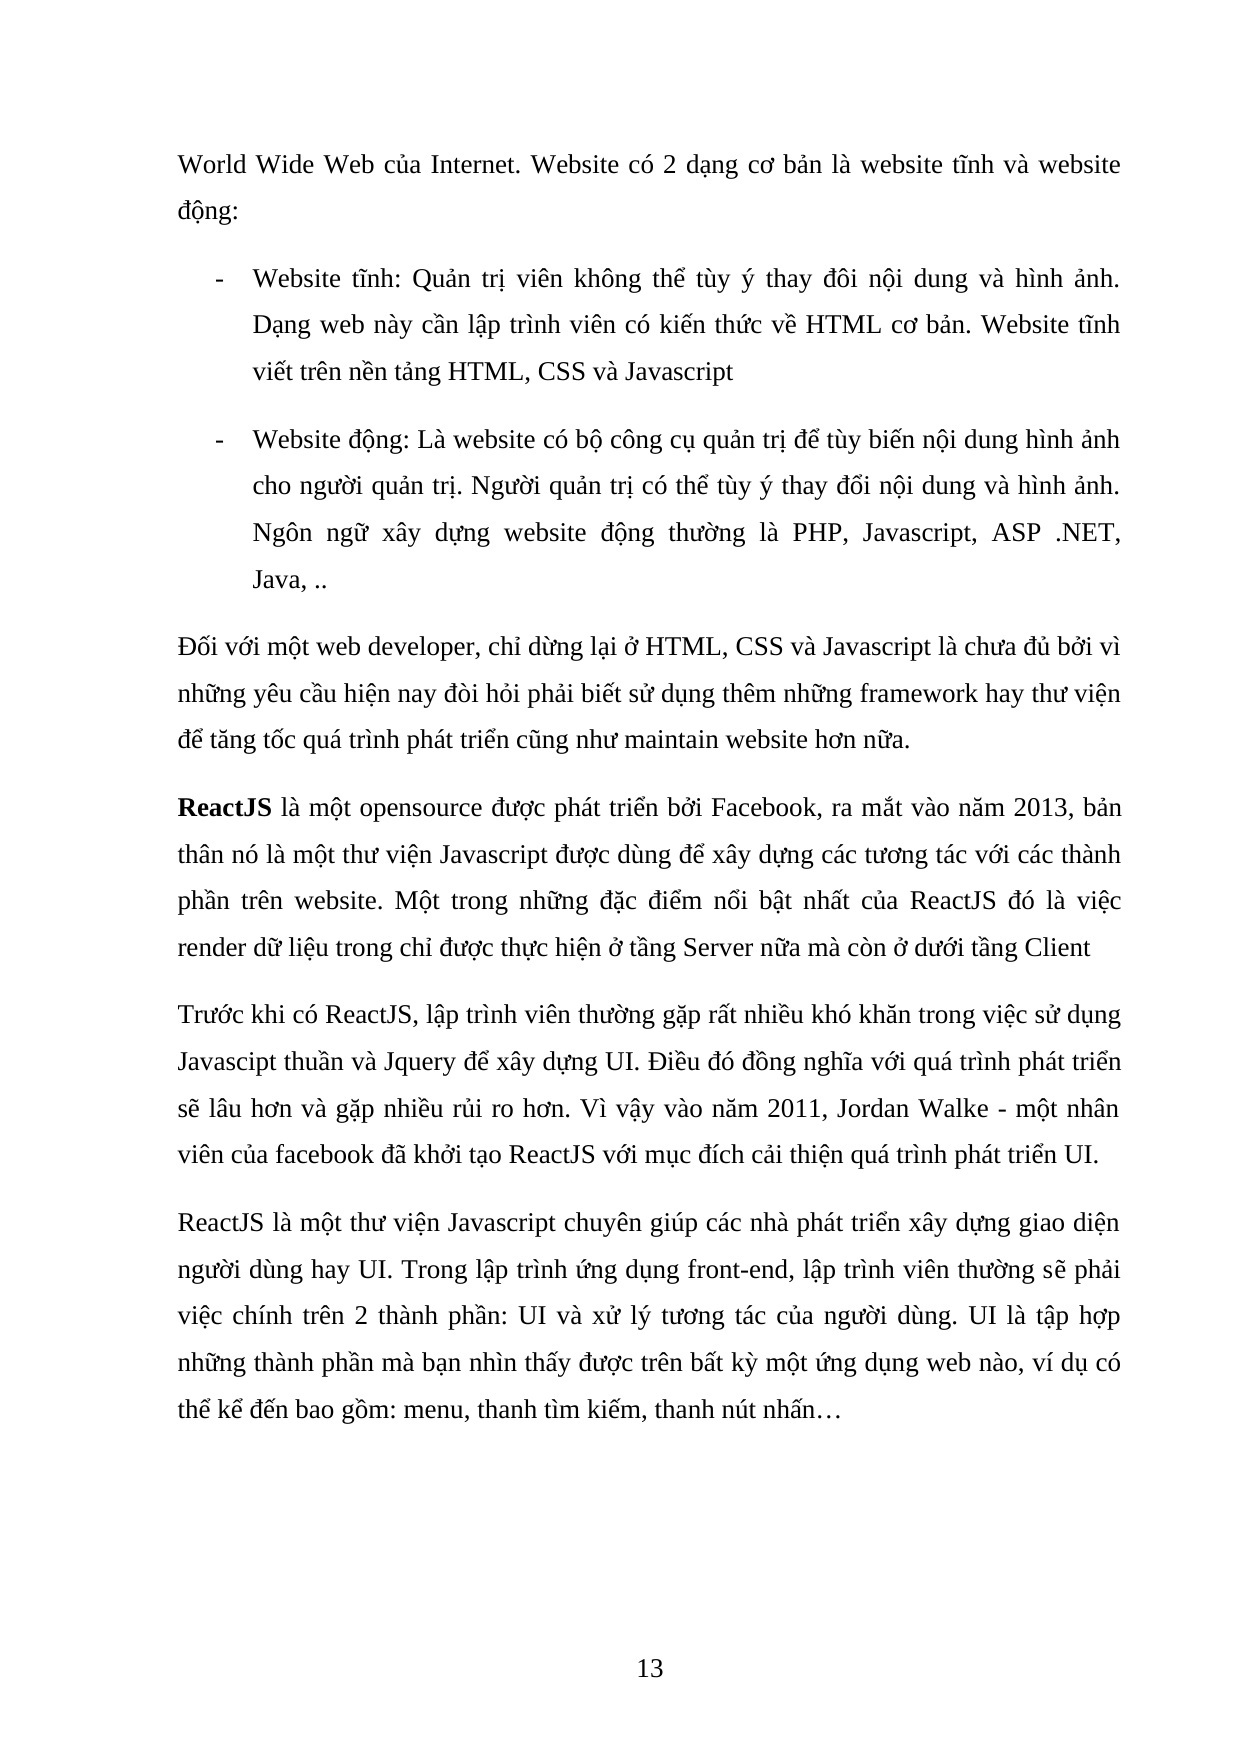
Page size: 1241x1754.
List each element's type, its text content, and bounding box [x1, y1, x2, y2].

list Website tĩnh: Quản trị viên không thể tùy ý thay đôi nội dung và hình ảnh. Dạng web này cần lập trình viên có kiến thức về HTML cơ bản. Website tĩnh viết trên nền tảng HTML, CSS và Javascript [215, 262, 1122, 386]
text Đối với một web developer, chỉ dừng lại ở HTML, CSS và Javascript là chưa đủ bởi vì những yêu cầu hiện nay đòi hỏi phải biết sử dụng thêm những framework hay thư viện để tăng tốc quá trình phát triển cũng như maintain website hơn nữa. [177, 630, 1122, 755]
list Website động: Là website có bộ công cụ quản trị để tùy biến nội dung hình ảnh cho người quản trị. Người quản trị có thể tùy ý thay đổi nội dung và hình ảnh. Ngôn ngữ xây dựng website động thường là PHP, Javascript, ASP .NET, Java, .. [215, 423, 1122, 594]
text Trước khi có ReactJS, lập trình viên thường gặp rất nhiều khó khăn trong việc sử dụng Javascipt thuần và Jquery để xây dựng UI. Điều đó đồng nghĩa với quá trình phát triển sẽ lâu hơn và gặp nhiều rủi ro hơn. Vì vậy vào năm 2011, Jordan Walke - một nhân viên của facebook đã khởi tạo ReactJS với mục đích cải thiện quá trình phát triển UI. [177, 998, 1122, 1170]
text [177, 148, 1122, 226]
text ReactJS là một thư viện Javascript chuyên giúp các nhà phát triển xây dựng giao diện người dùng hay UI. Trong lập trình ứng dụng front-end, lập trình viên thường sẽ phải việc chính trên 2 thành phần: UI và xử lý tương tác của người dùng. UI là tập hợp những thành phần mà bạn nhìn thấy được trên bất kỳ một ứng dụng web nào, ví dụ có thể kể đến bao gồm: menu, thanh tìm kiếm, thanh nút nhấn… [177, 1206, 1122, 1424]
text ReactJS là một opensource được phát triển bởi Facebook, ra mắt vào năm 2013, bản thân nó là một thư viện Javascript được dùng để xây dựng các tương tác với các thành phần trên website. Một trong những đặc điểm nổi bật nhất của ReactJS đó là việc render dữ liệu trong chỉ được thực hiện ở tầng Server nữa mà còn ở dưới tầng Client [177, 791, 1122, 962]
